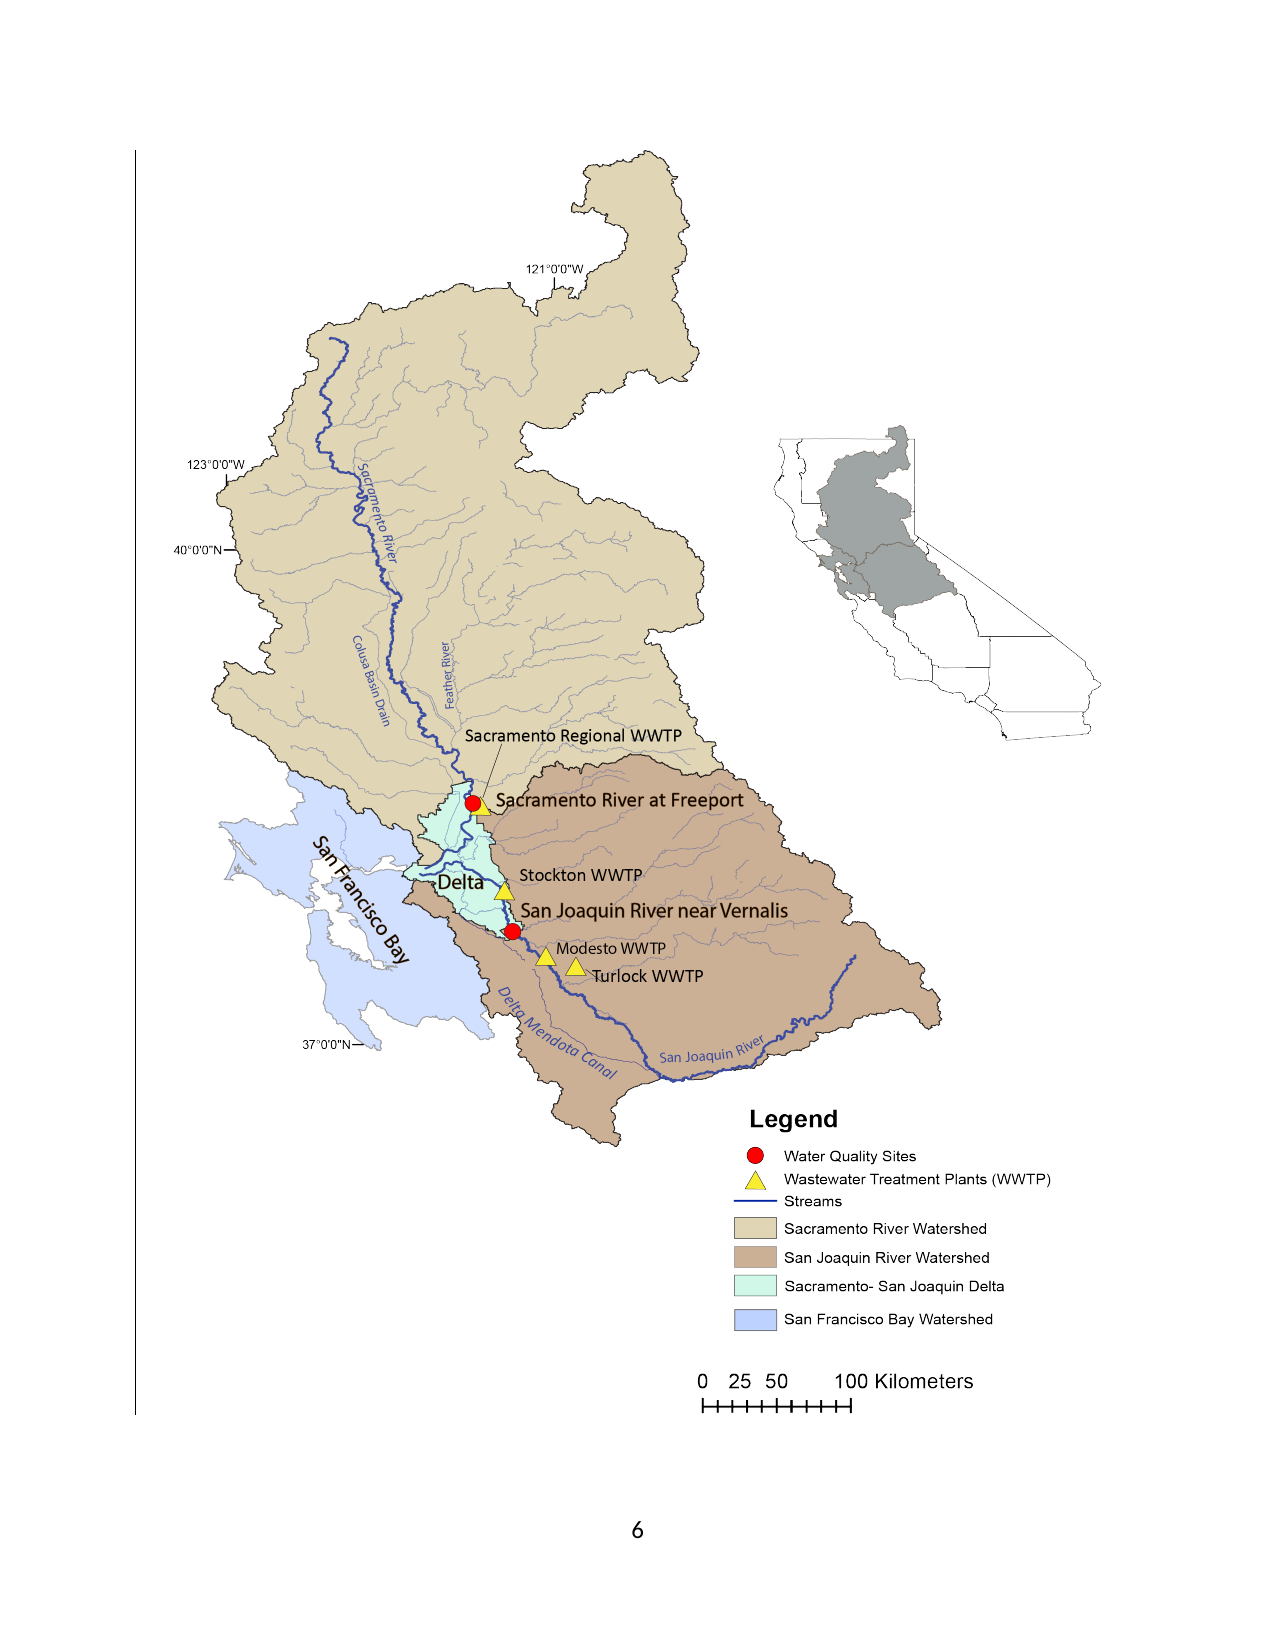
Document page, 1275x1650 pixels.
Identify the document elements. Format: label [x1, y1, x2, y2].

picture [173, 150, 1102, 1415]
